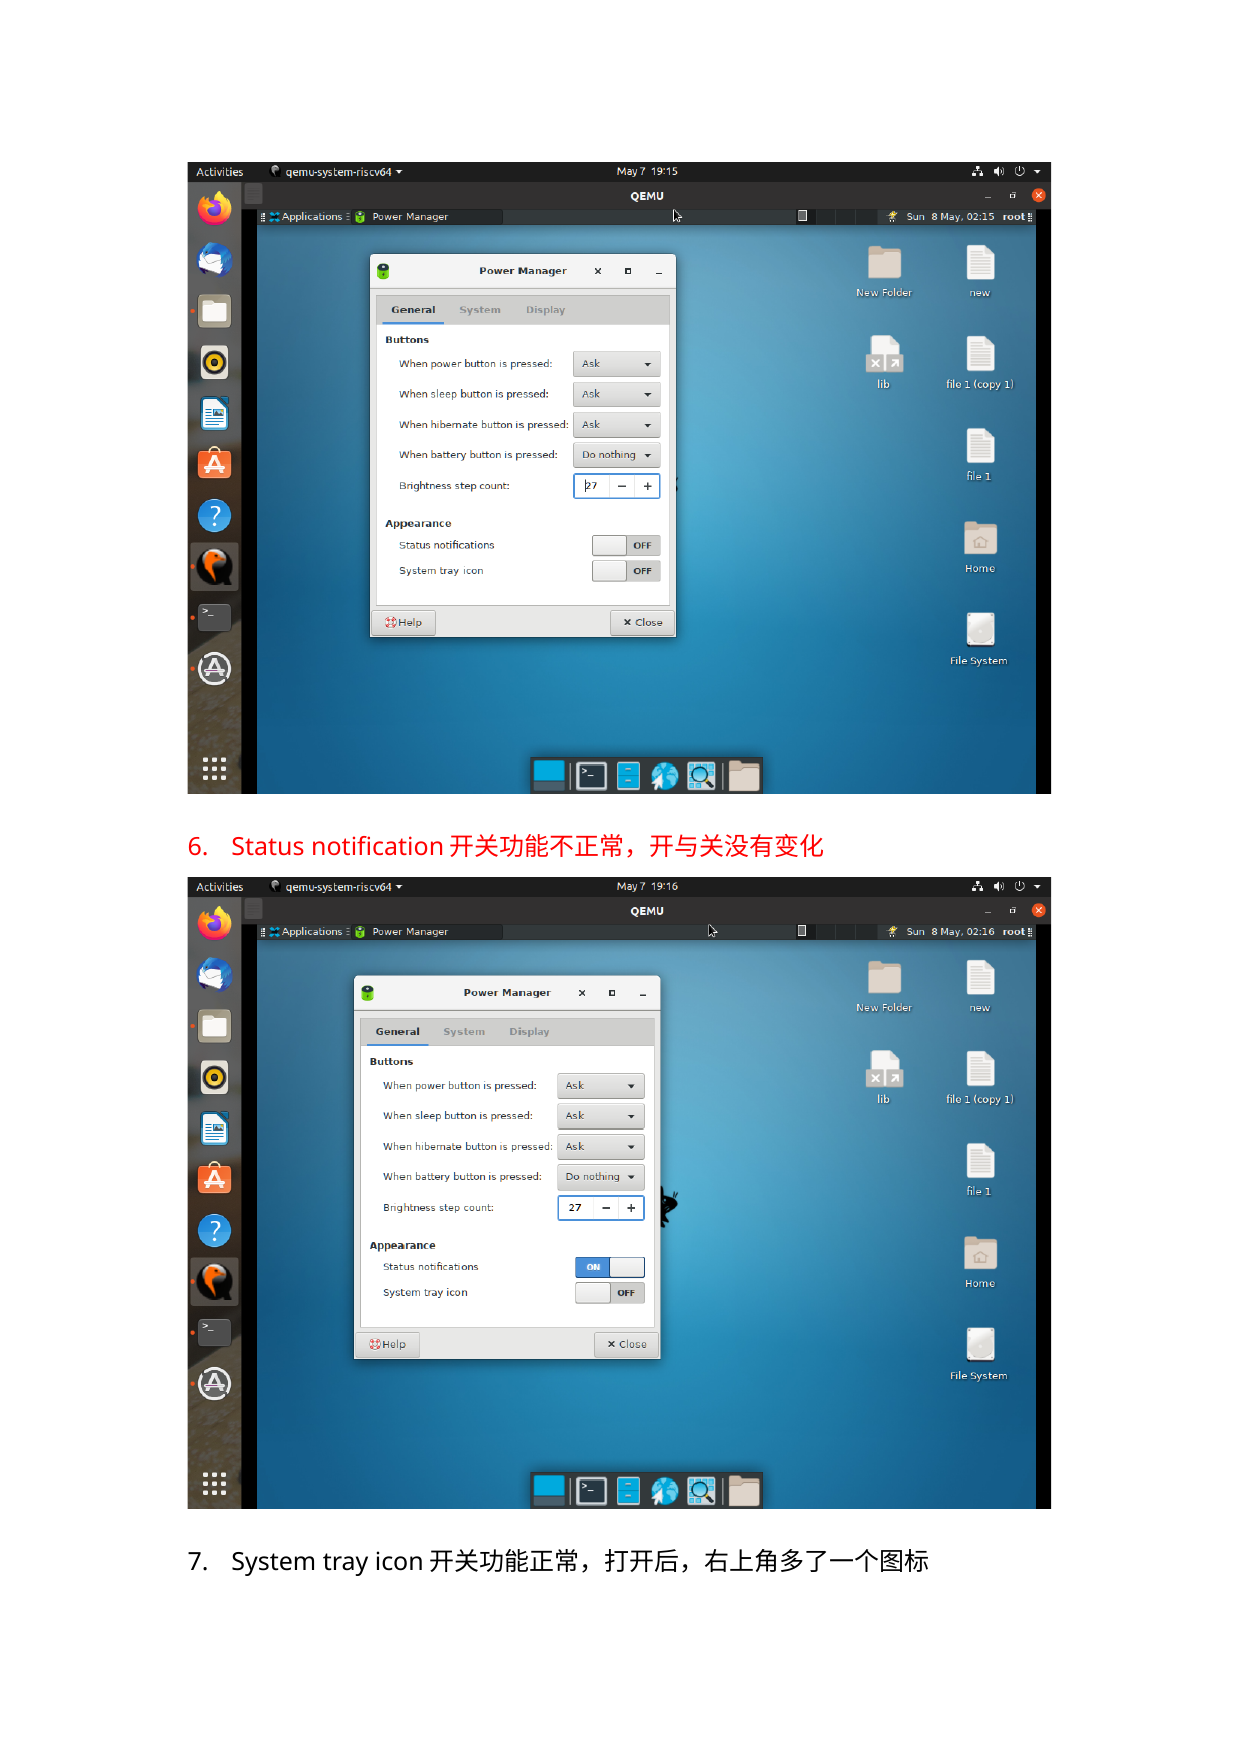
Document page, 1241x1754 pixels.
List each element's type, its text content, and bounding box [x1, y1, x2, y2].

picture [187, 162, 1052, 794]
list Status notification开关功能不正常，开与关没有变化 [187, 812, 1053, 877]
picture [187, 877, 1052, 1509]
list System tray icon开关功能正常，打开后，右上角多了一个图标 [187, 1527, 1053, 1592]
